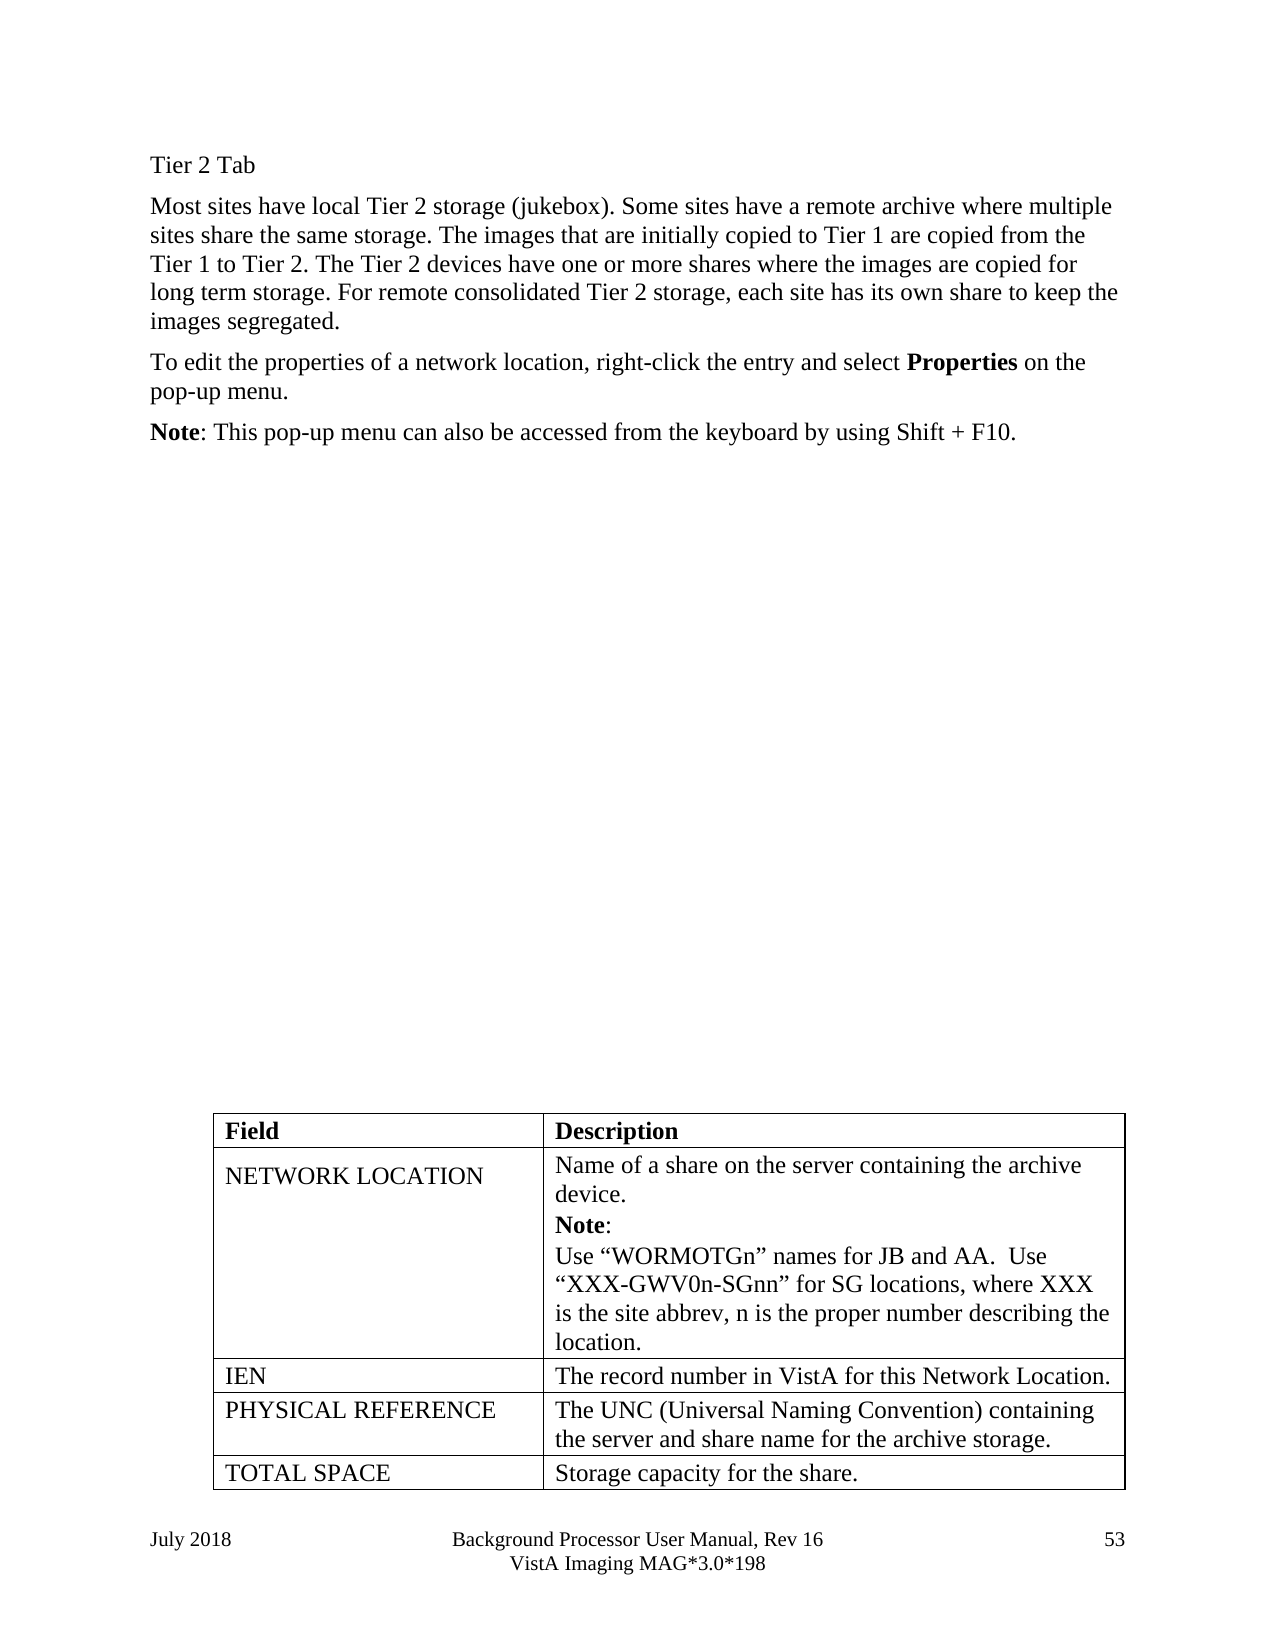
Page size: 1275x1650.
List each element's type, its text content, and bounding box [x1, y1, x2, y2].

text To edit the properties of a network location, right-click the entry and select Properties on the pop-up menu. [150, 347, 1125, 405]
text Most sites have local Tier 2 storage (jukebox). Some sites have a remote archive where multiple sites share the same storage. The images that are initially copied to Tier 1 are copied from the Tier 1 to Tier 2. The Tier 2 devices have one or more shares where the images are copied for long term storage. For remote consolidated Tier 2 storage, each site has its own share to keep the images segregated. [150, 191, 1125, 335]
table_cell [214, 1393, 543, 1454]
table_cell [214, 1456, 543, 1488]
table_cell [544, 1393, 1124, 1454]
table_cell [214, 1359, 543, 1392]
text Note: This pop-up menu can also be accessed from the keyboard by using Shift + F10. [150, 417, 1125, 446]
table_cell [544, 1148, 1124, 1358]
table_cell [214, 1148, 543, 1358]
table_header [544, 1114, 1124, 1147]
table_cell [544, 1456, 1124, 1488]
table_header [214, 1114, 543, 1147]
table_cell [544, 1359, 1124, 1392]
subtitle Tier 2 Tab [150, 150, 1125, 179]
